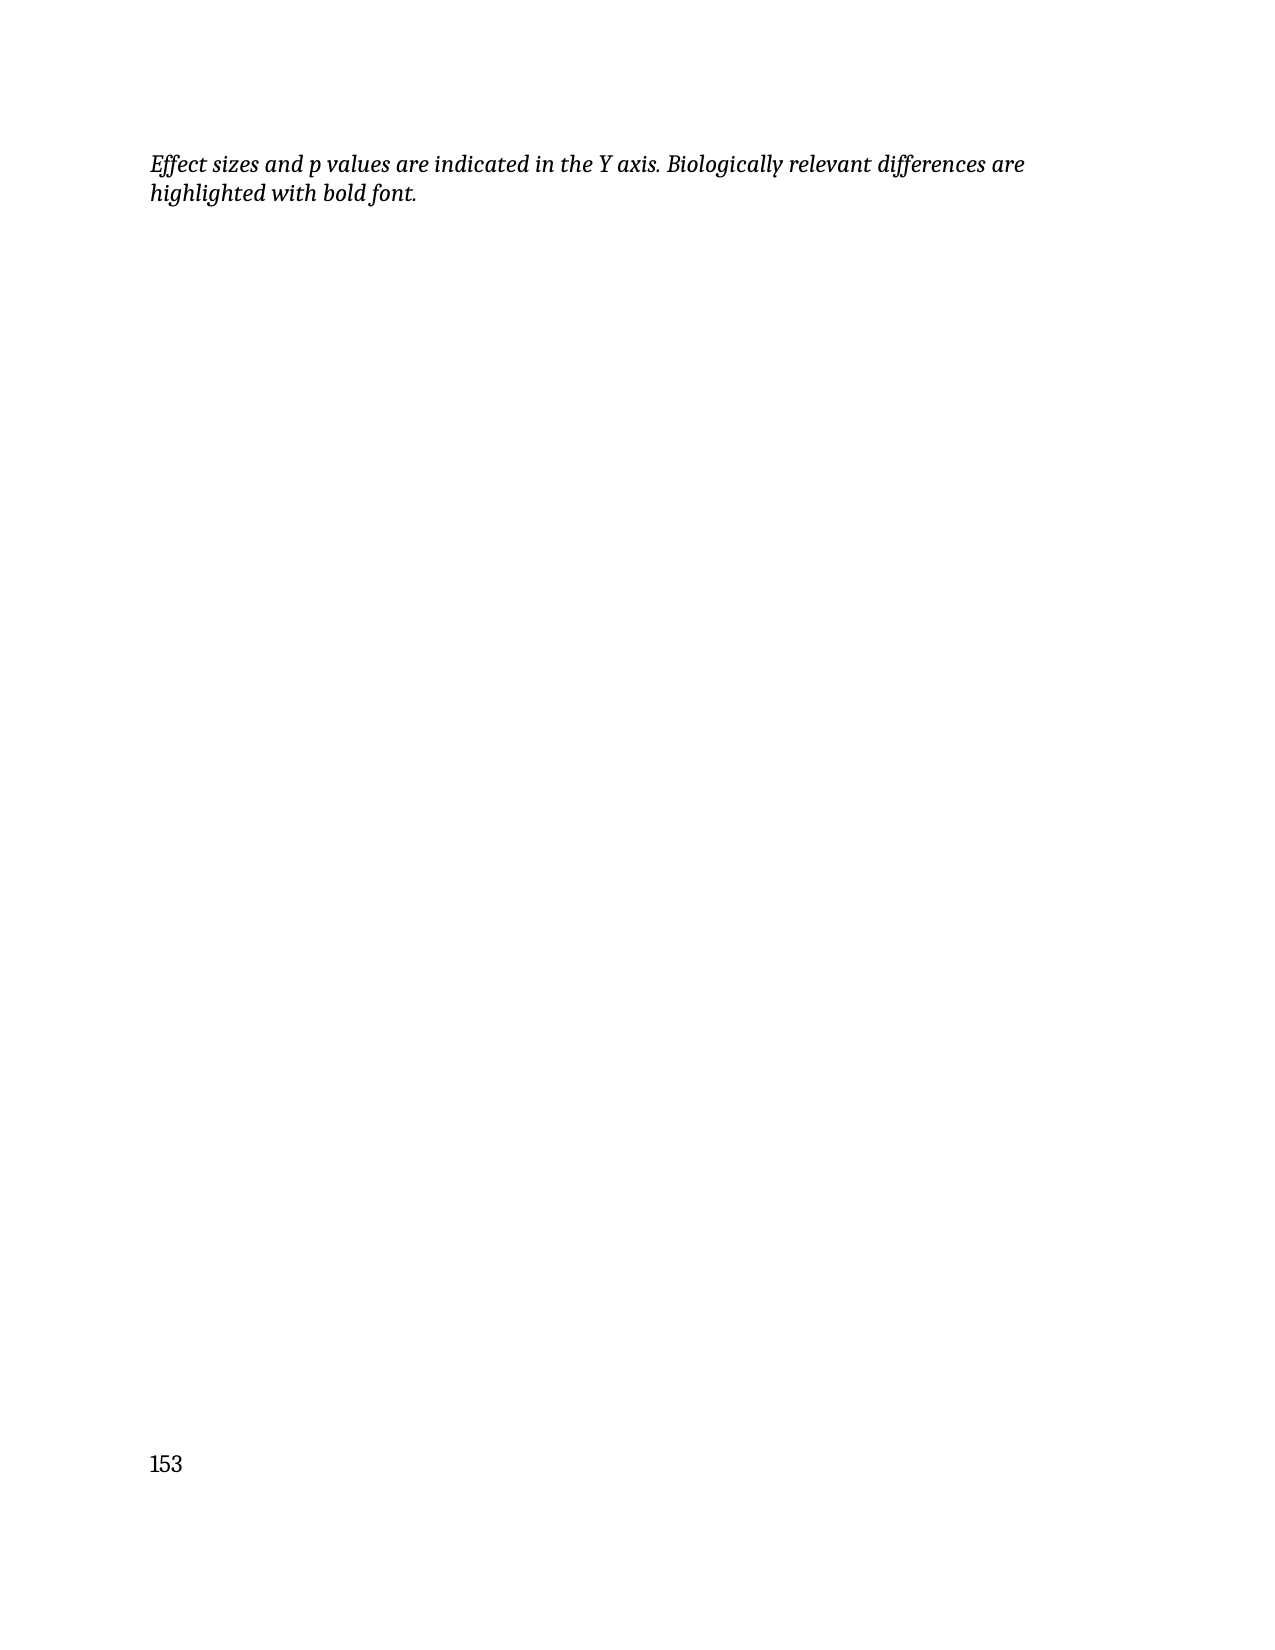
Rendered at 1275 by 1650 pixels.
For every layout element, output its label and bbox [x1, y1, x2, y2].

text [150, 150, 1125, 207]
